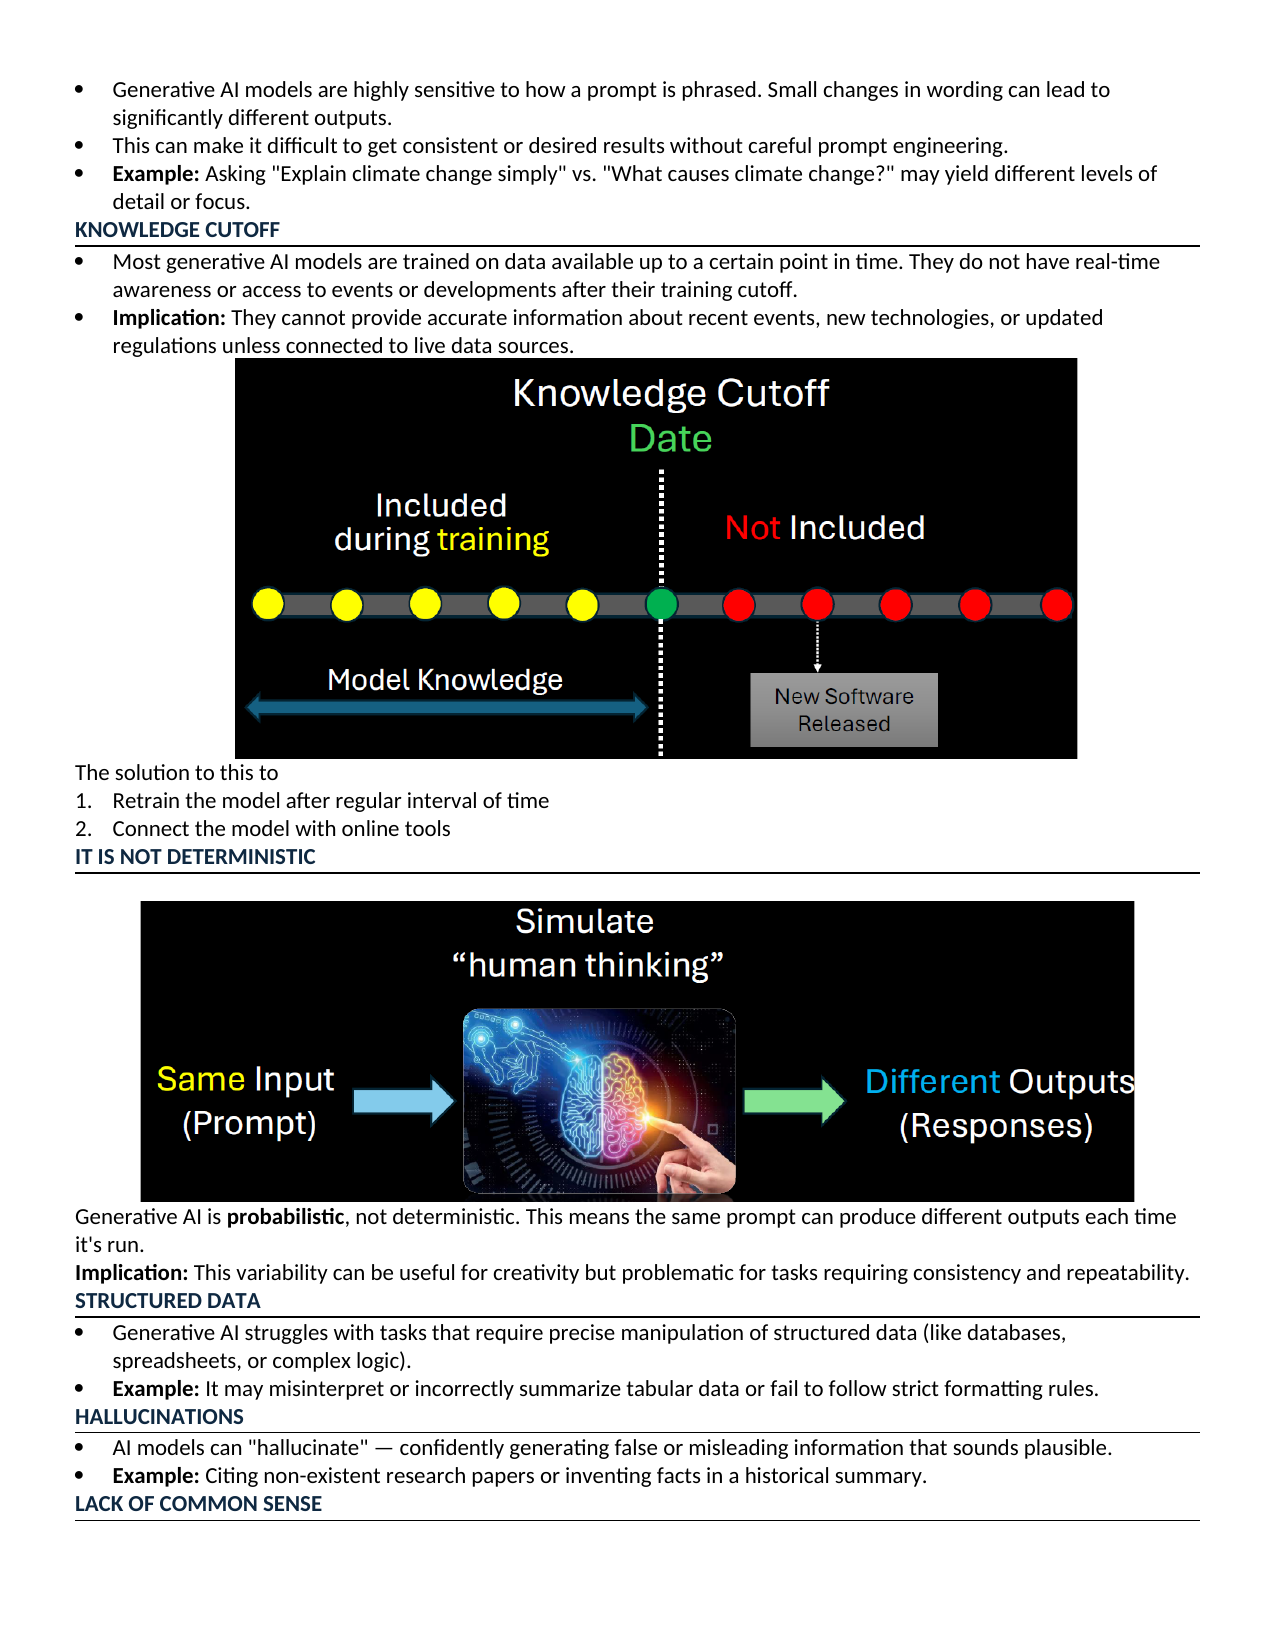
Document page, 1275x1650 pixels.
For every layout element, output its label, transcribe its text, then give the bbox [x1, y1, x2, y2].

text HALLUCINATIONS [75, 1402, 1200, 1432]
text Implication: This variability can be useful for creativity but problematic for tasks requiring consistency and repeatability. [75, 1258, 1200, 1286]
text LACK OF COMMON SENSE [75, 1489, 1200, 1520]
list Most generative AI models are trained on data available up to a certain point in time. They do not have real-time awareness or access to events or developments after their training cutoff. [75, 247, 1200, 303]
text IT IS NOT DETERMINISTIC [75, 842, 1200, 872]
list This can make it difficult to get consistent or desired results without careful prompt engineering. [75, 131, 1200, 159]
list Generative AI struggles with tasks that require precise manipulation of structured data (like databases, spreadsheets, or complex logic). [75, 1318, 1200, 1374]
picture [235, 358, 1078, 759]
picture [140, 901, 1135, 1202]
list Retrain the model after regular interval of time [75, 786, 1200, 814]
list Example: It may misinterpret or incorrectly summarize tabular data or fail to follow strict formatting rules. [75, 1374, 1200, 1402]
list AI models can "hallucinate" — confidently generating false or misleading information that sounds plausible. [75, 1433, 1200, 1462]
list Example: Citing non-existent research papers or inventing facts in a historical summary. [75, 1462, 1200, 1489]
list Implication: They cannot provide accurate information about recent events, new technologies, or updated regulations unless connected to live data sources. [75, 303, 1200, 359]
text STRUCTURED DATA [75, 1286, 1200, 1316]
list Connect the model with online tools [75, 814, 1200, 842]
list Example: Asking "Explain climate change simply" vs. "What causes climate change?" may yield different levels of detail or focus. [75, 159, 1200, 215]
text Generative AI is probabilistic, not deterministic. This means the same prompt can produce different outputs each time it's run. [75, 1202, 1200, 1258]
list Generative AI models are highly sensitive to how a prompt is phrased. Small changes in wording can lead to significantly different outputs. [75, 75, 1200, 131]
text The solution to this to [75, 758, 1200, 786]
text KNOWLEDGE CUTOFF [75, 215, 1200, 245]
